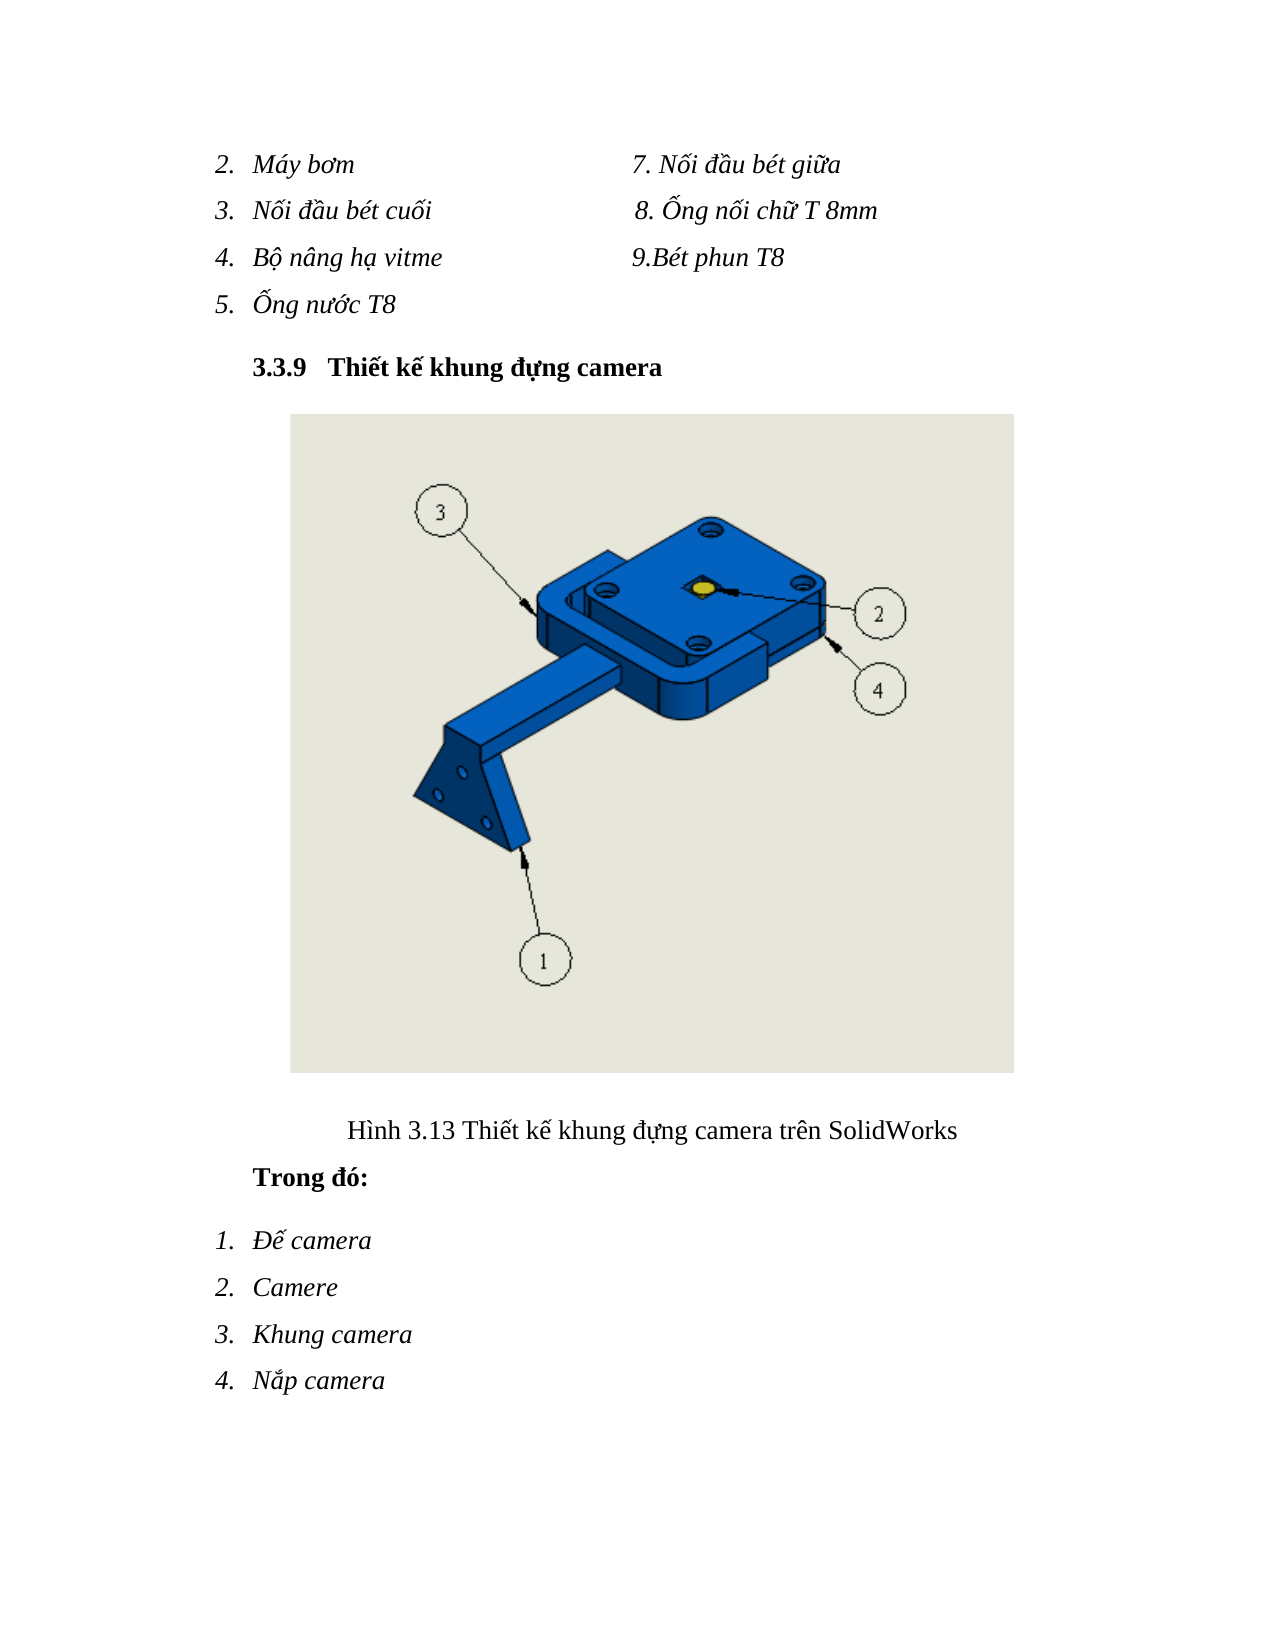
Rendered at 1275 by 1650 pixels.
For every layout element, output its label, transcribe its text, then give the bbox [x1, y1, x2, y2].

text Trong đó: [177, 1161, 1127, 1192]
list Đế camera [215, 1224, 1127, 1256]
list Ống nước T8 [215, 288, 1127, 319]
list Nối đầu bét cuối 8. Ống nối chữ T 8mm [215, 194, 1127, 226]
list Khung camera [215, 1318, 1127, 1349]
subtitle Hình 3.13 Thiết kế khung đựng camera trên SolidWorks [177, 1114, 1127, 1146]
list Bộ nâng hạ vitme 9.Bét phun T8 [215, 241, 1127, 272]
list Nắp camera [215, 1364, 1127, 1396]
list Camere [215, 1271, 1127, 1302]
picture [288, 414, 1014, 1071]
subtitle Thiết kế khung đựng camera [252, 351, 1127, 382]
list Máy bơm 7. Nối đầu bét giữa [215, 148, 1127, 179]
